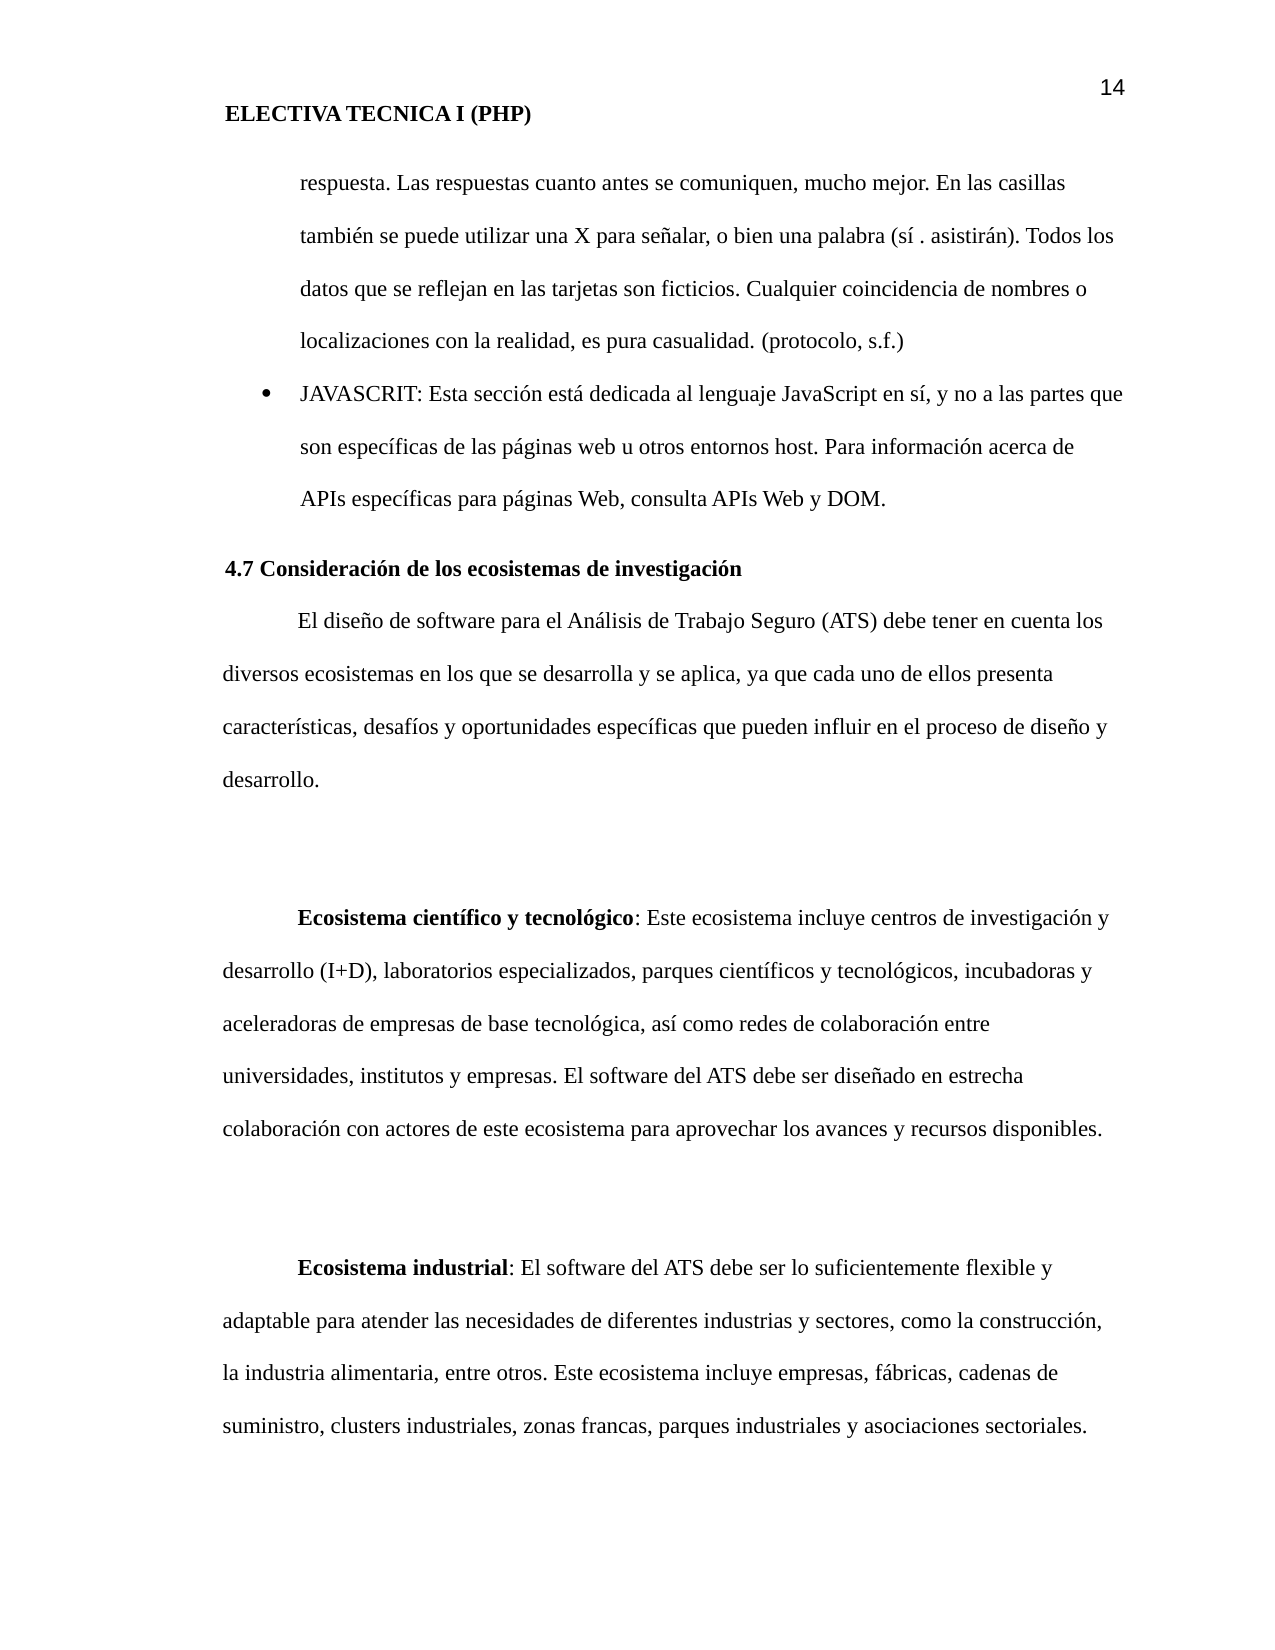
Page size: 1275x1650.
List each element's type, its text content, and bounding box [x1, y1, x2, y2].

subtitle 4.7 Consideración de los ecosistemas de investigación [150, 555, 1125, 581]
list JAVASCRIT: Esta sección está dedicada al lenguaje JavaScript en sí, y no a las partes que son específicas de las páginas web u otros entornos host. Para información acerca de APIs específicas para páginas Web, consulta APIs Web y DOM. [262, 380, 1125, 512]
text Ecosistema industrial: El software del ATS debe ser lo suficientemente flexible y adaptable para atender las necesidades de diferentes industrias y sectores, como la construcción, la industria alimentaria, entre otros. Este ecosistema incluye empresas, fábricas, cadenas de suministro, clusters industriales, zonas francas, parques industriales y asociaciones sectoriales. [222, 1254, 1125, 1438]
text Ecosistema científico y tecnológico: Este ecosistema incluye centros de investigación y desarrollo (I+D), laboratorios especializados, parques científicos y tecnológicos, incubadoras y aceleradoras de empresas de base tecnológica, así como redes de colaboración entre universidades, institutos y empresas. El software del ATS debe ser diseñado en estrecha colaboración con actores de este ecosistema para aprovechar los avances y recursos disponibles. [222, 904, 1125, 1142]
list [262, 169, 1125, 354]
text El diseño de software para el Análisis de Trabajo Seguro (ATS) debe tener en cuenta los diversos ecosistemas en los que se desarrolla y se aplica, ya que cada uno de ellos presenta características, desafíos y oportunidades específicas que pueden influir en el proceso de diseño y desarrollo. [222, 607, 1125, 792]
